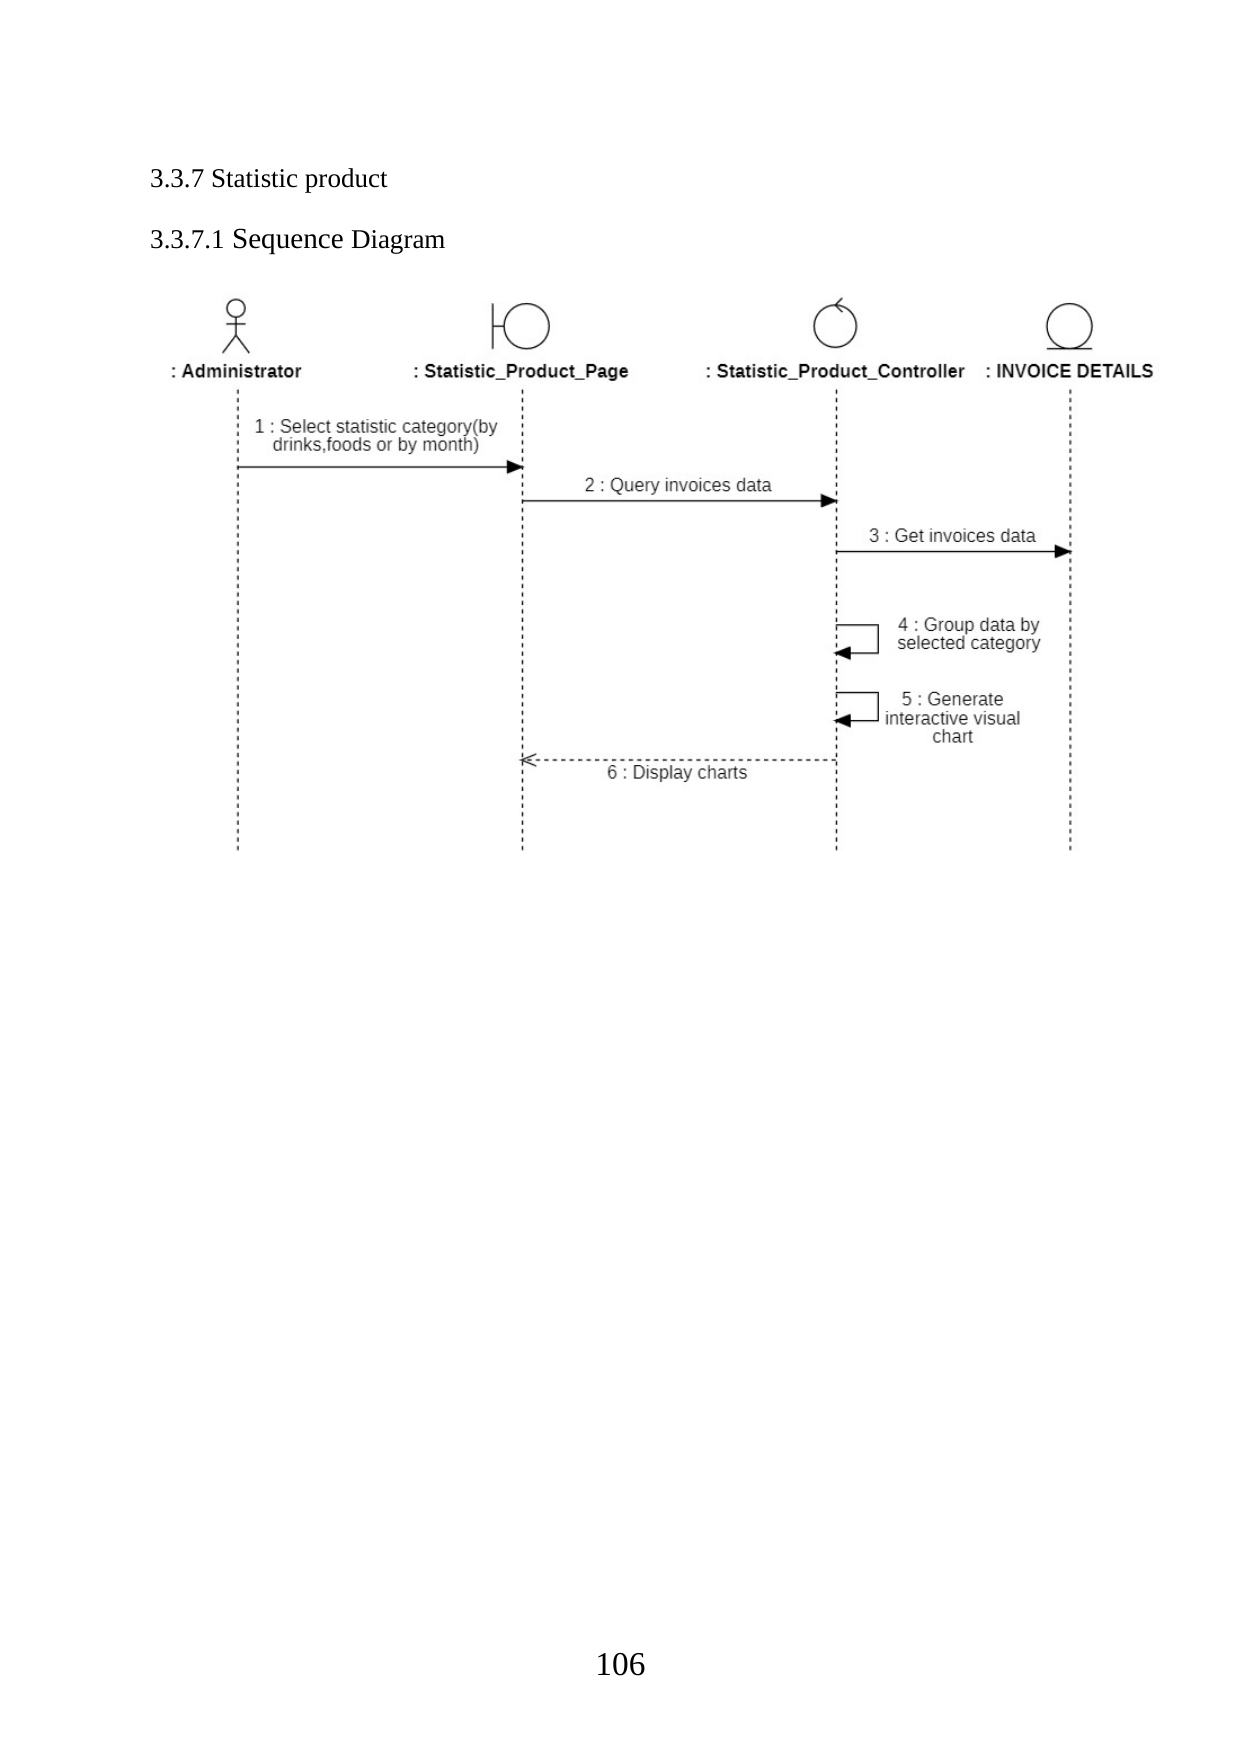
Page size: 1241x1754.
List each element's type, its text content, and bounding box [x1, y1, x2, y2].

subtitle 3.3.7 Statistic product [150, 162, 1090, 194]
picture [150, 284, 1217, 906]
subtitle 3.3.7.1 Sequence Diagram [150, 222, 1090, 255]
